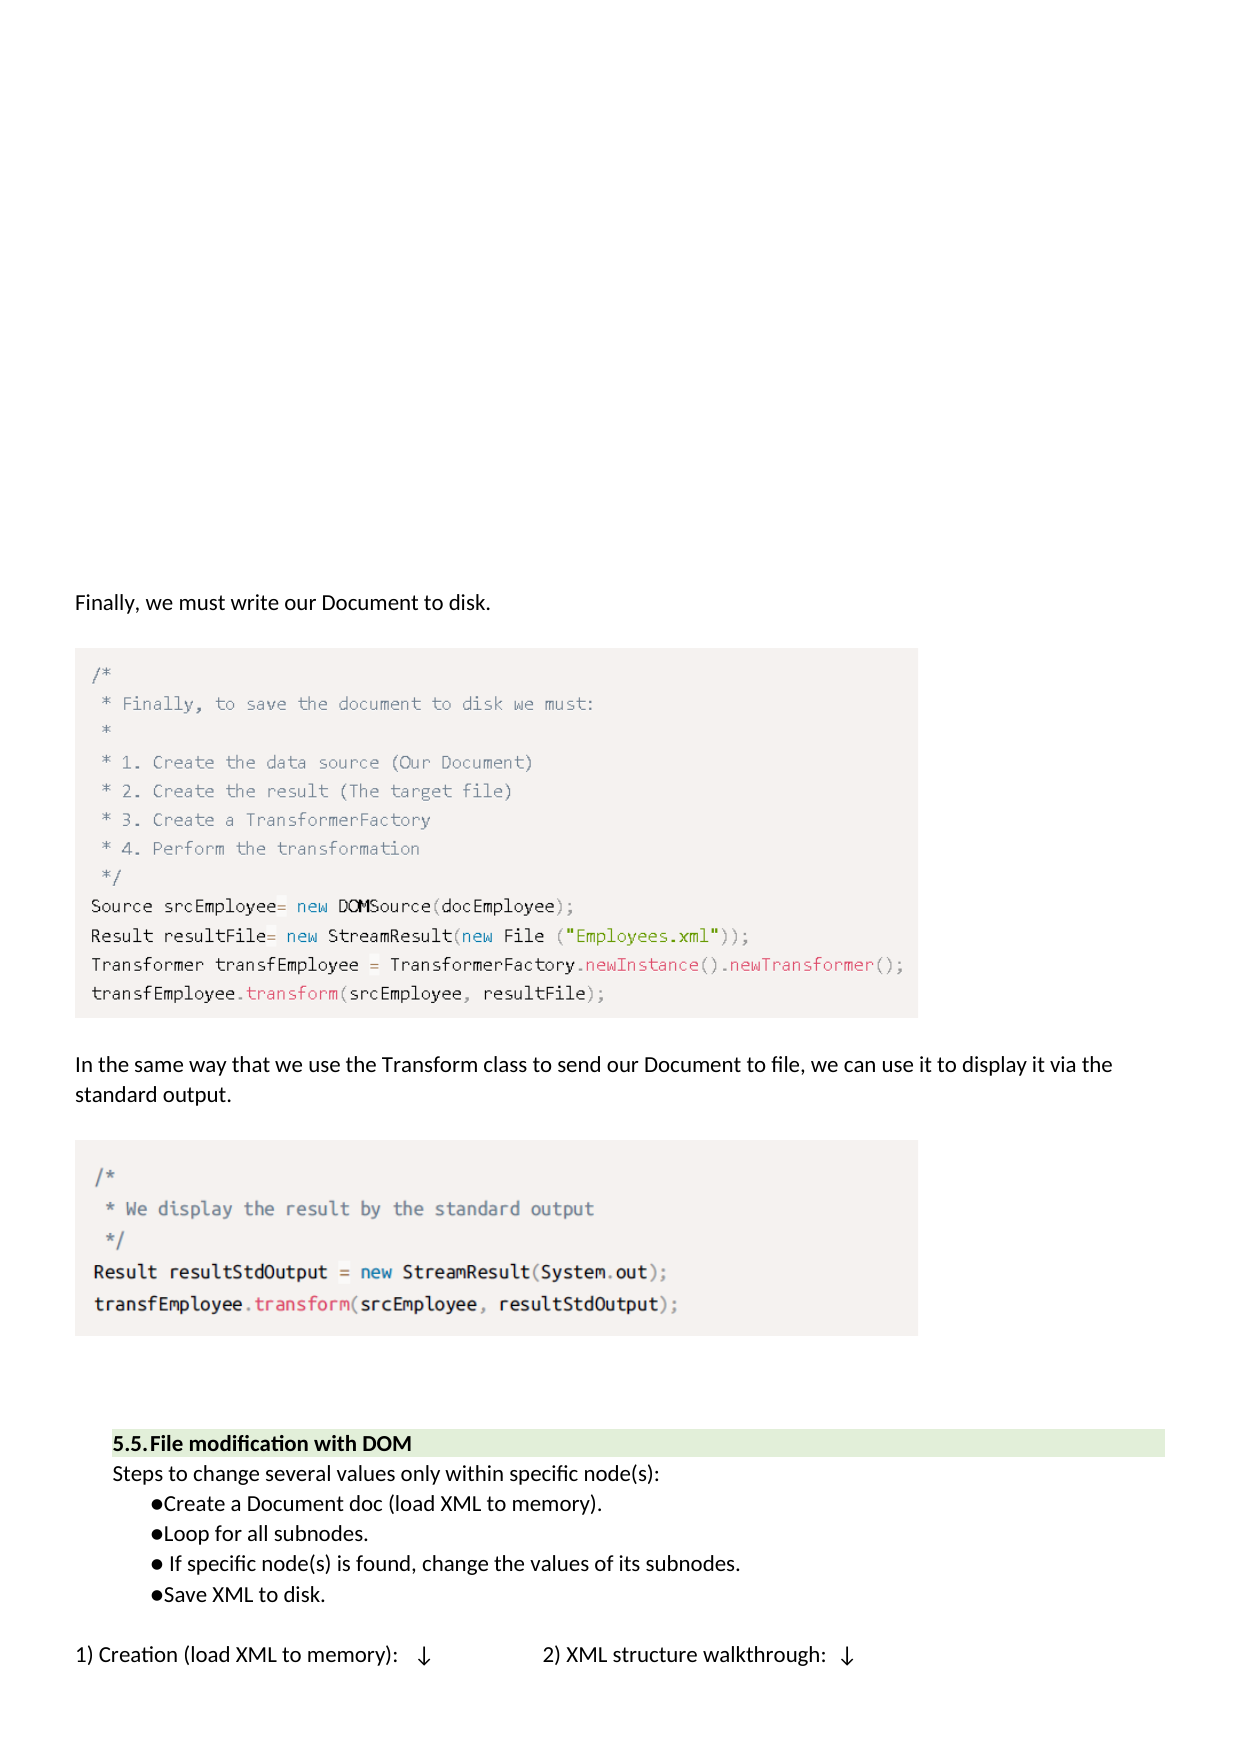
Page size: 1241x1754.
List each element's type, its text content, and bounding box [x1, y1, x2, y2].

list File modification with DOM [112, 1429, 1165, 1457]
picture [75, 1140, 919, 1336]
text 1) Creation (load XML to memory): ↓ 2) XML structure walkthrough: ↓ [75, 1640, 1165, 1668]
text ● If specific node(s) is found, change the values of its subnodes. [150, 1549, 1165, 1578]
picture [75, 648, 919, 1018]
text Finally, we must write our Document to disk. [75, 588, 1165, 617]
text Steps to change several values only within specific node(s): [112, 1459, 1165, 1487]
text ●Loop for all subnodes. [150, 1519, 1165, 1547]
text ●Create a Document doc (load XML to memory). [150, 1489, 1165, 1517]
text In the same way that we use the Transform class to send our Document to file, we can use it to display it via the standard output. [75, 1050, 1165, 1108]
text ●Save XML to disk. [150, 1580, 1165, 1608]
